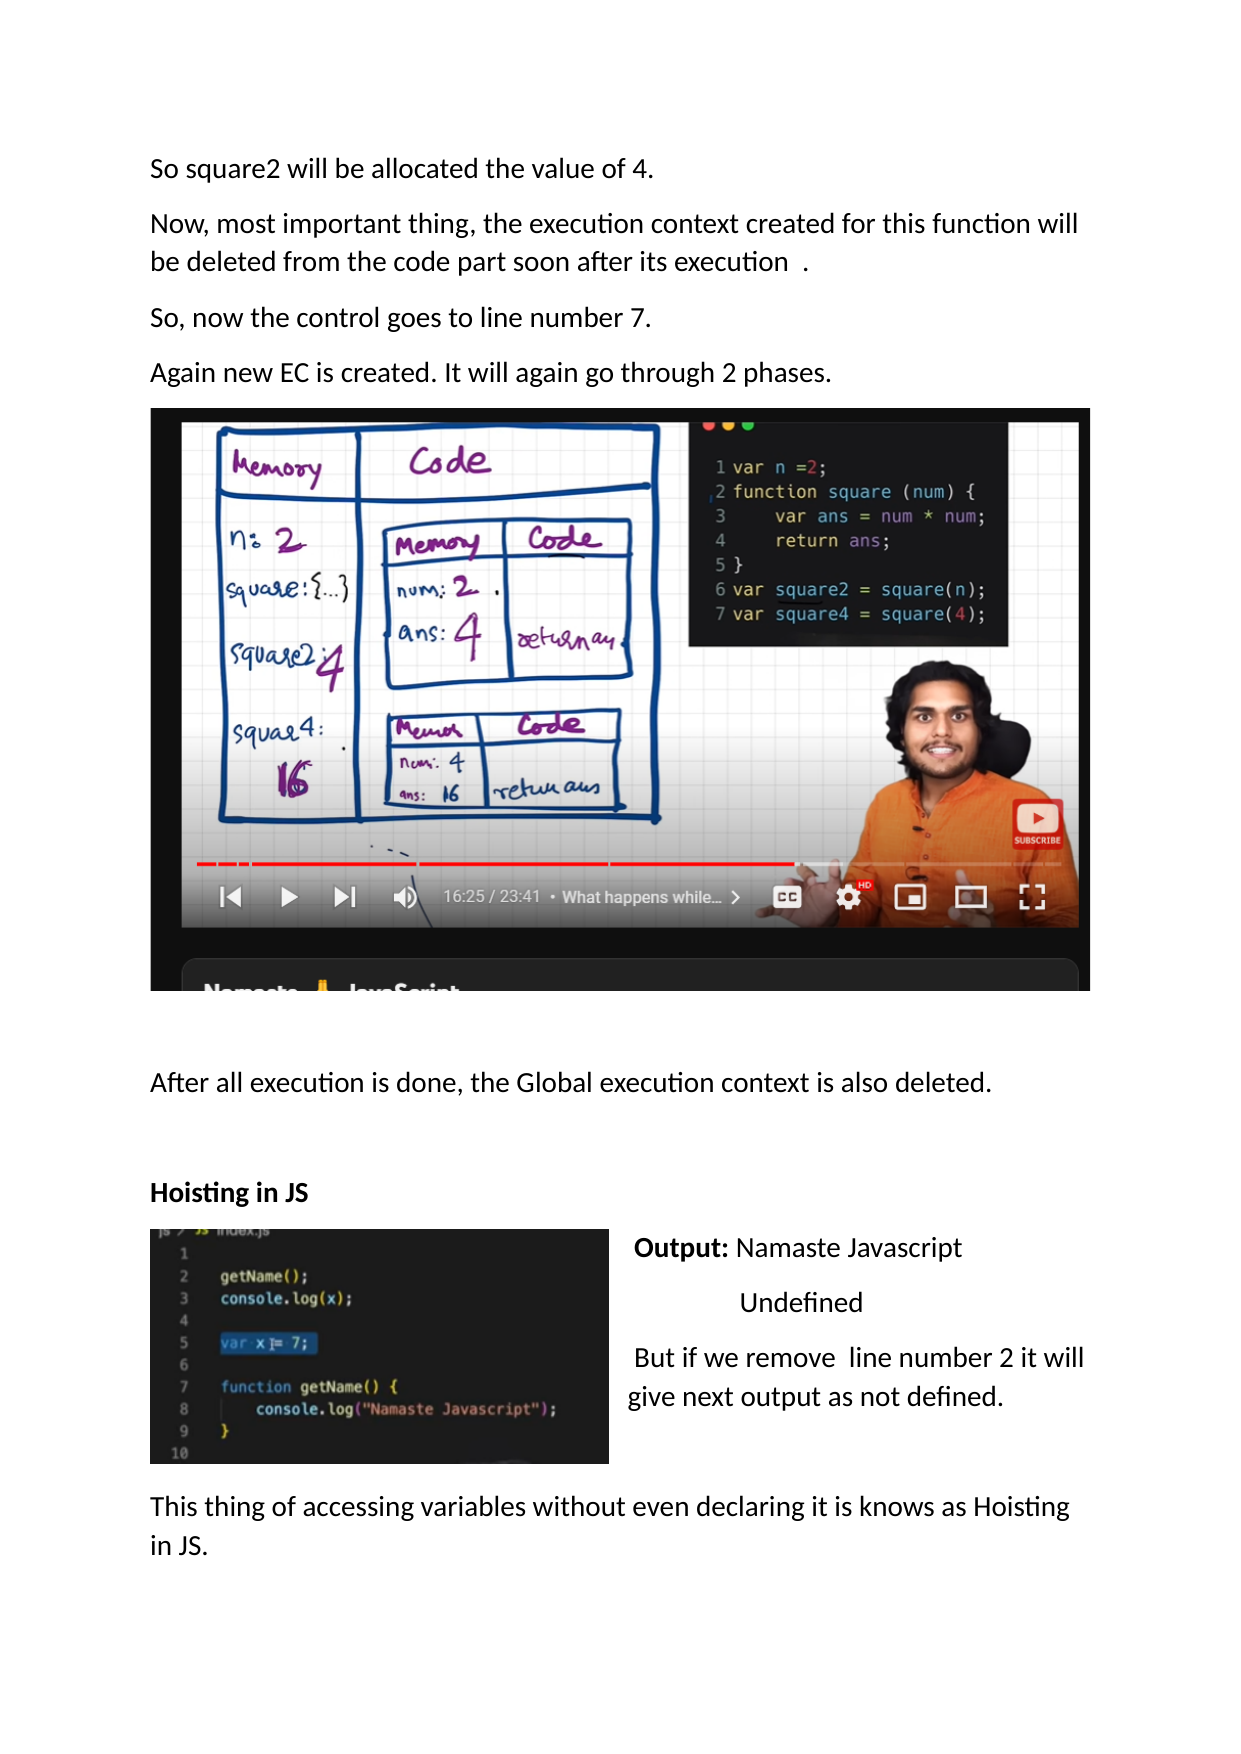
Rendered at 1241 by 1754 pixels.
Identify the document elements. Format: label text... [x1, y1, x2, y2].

text So square2 will be allocated the value of 4. [150, 150, 1090, 186]
text Output: Namaste Javascript [609, 1229, 1090, 1265]
picture [150, 408, 1091, 991]
text So, now the control goes to line number 7. [150, 299, 1090, 334]
picture [150, 1229, 609, 1464]
text Undefined [609, 1284, 1090, 1320]
text Hoisting in JS [150, 1174, 1090, 1210]
text After all execution is done, the Global execution context is also deleted. [150, 1064, 1090, 1100]
text But if we remove line number 2 it will give next output as not defined. [609, 1339, 1090, 1414]
text This thing of accessing variables without even declaring it is knows as Hoisting in JS. [150, 1488, 1090, 1562]
text Now, most important thing, the execution context created for this function will be deleted from the code part soon after its execution . [150, 205, 1090, 279]
text Again new EC is created. It will again go through 2 phases. [150, 354, 1090, 389]
